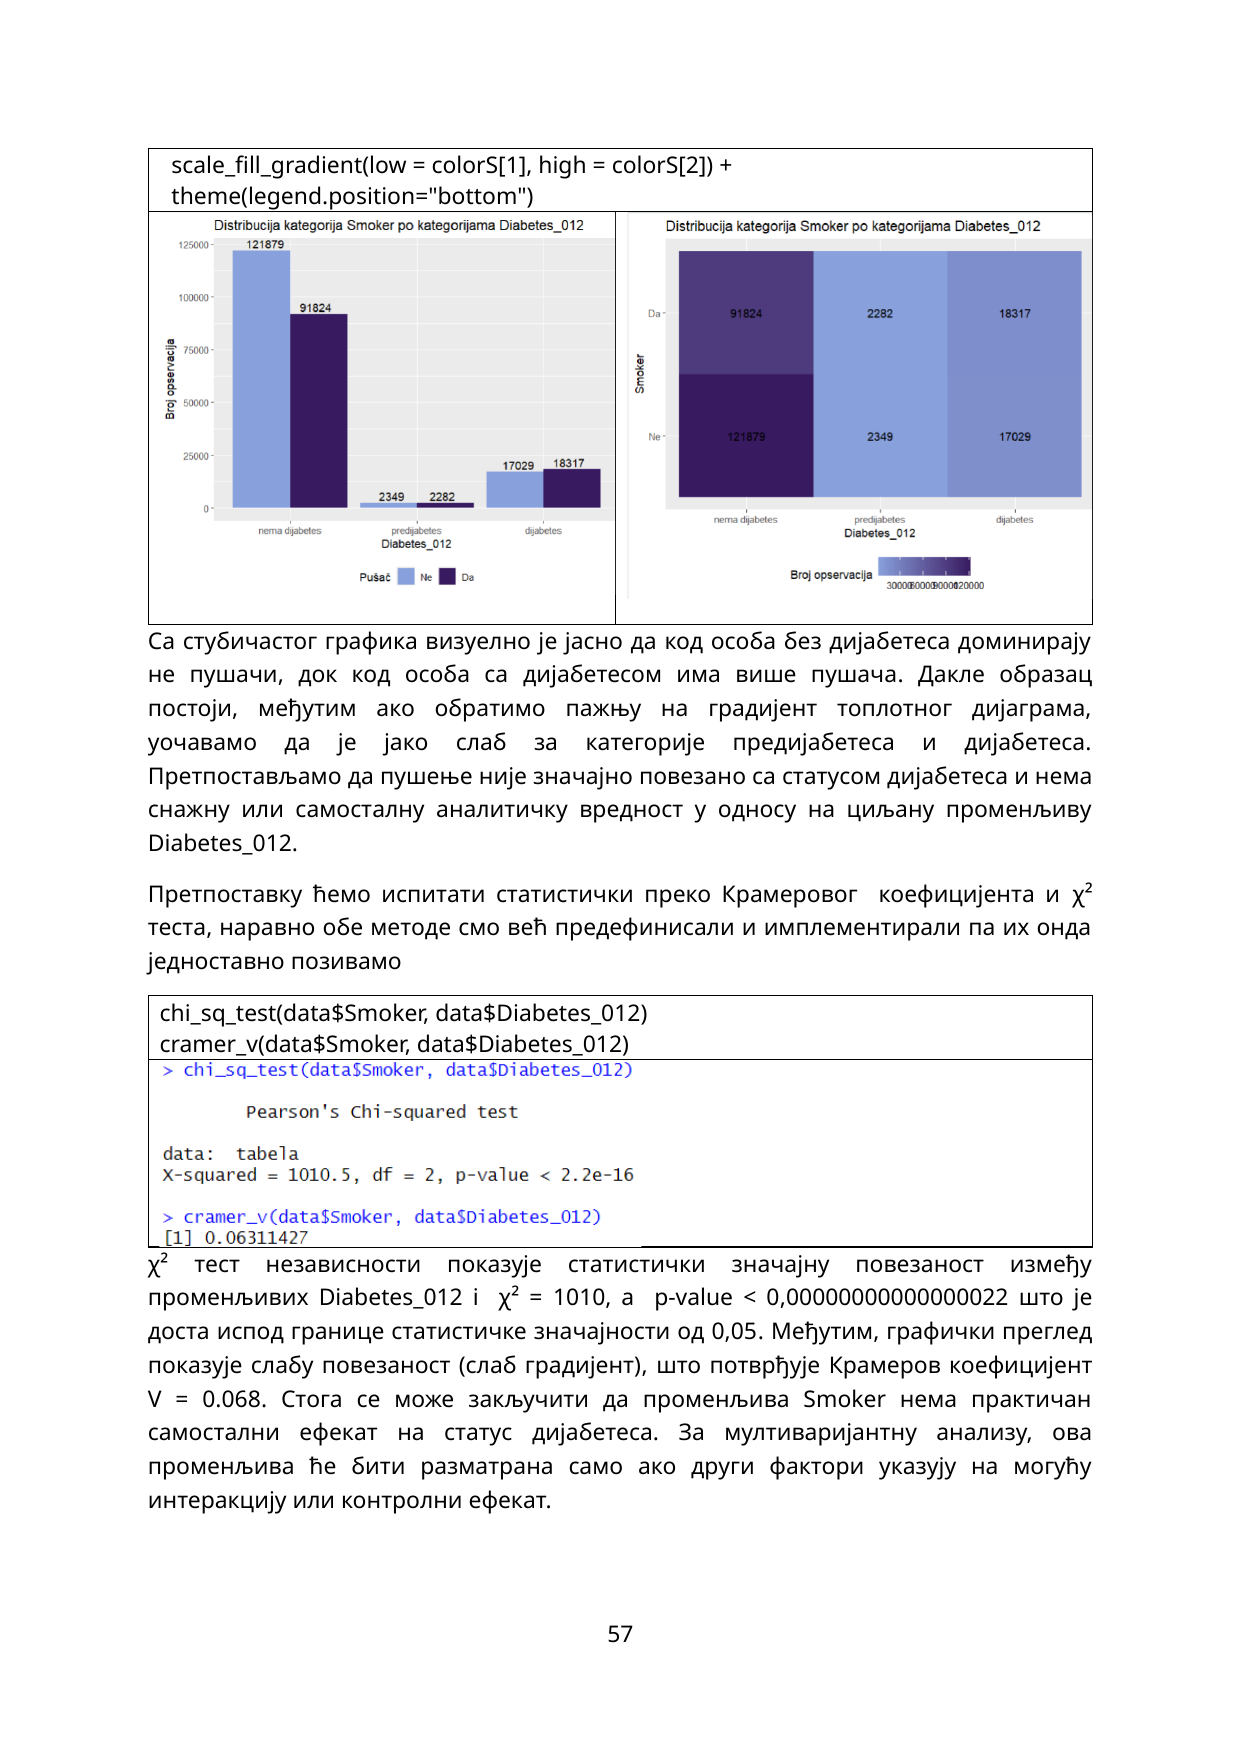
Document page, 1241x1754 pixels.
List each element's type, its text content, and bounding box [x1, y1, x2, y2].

text Претпоставку ћемо испитати статистички преко Крамеровог коефицијента и χ² теста, наравно обе методе смо већ предефинисали и имплементирали па их онда једноставно позивамо [148, 877, 1093, 976]
picture [159, 1060, 642, 1247]
text Са стубичастог графика визуелно је јасно да код особа без дијабетеса доминирају не пушачи, док код особа са дијабетесом има више пушача. Дакле образац постоји, међутим ако обратимо пажњу на градијент топлотног дијаграма, уочавамо да је јако слаб за категорије предијабетеса и дијабетеса. Претпостављамо да пушење није значајно повезано са статусом дијабетеса и нема снажну или самосталну аналитичку вредност у односу на циљану променљиву Diabetes_012. [148, 625, 1093, 858]
table_cell [642, 1060, 1092, 1246]
table_cell [616, 212, 1092, 623]
table_cell [149, 212, 615, 623]
picture [626, 212, 1093, 599]
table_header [149, 149, 1092, 211]
picture [159, 212, 616, 595]
table_cell [149, 1060, 159, 1246]
text χ² тест независности показује статистички значајну повезаност између променљивих Diabetes_012 i χ² = 1010, a p-value < 0,00000000000000022 што је доста испод границе статистичке значајности од 0,05. Међутим, графички преглед показује слабу повезаност (слаб градијент), што потврђује Крамеров коефицијент V = 0.068. Стога се може закључити да променљива Smoker нема практичан самостални ефекат на статус дијабетеса. За мултиваријантну анализу, ова променљива ће бити разматрана само ако други фактори указују на могућу интеракцију или контролни ефекат. [148, 1248, 1093, 1515]
table_header chi_sq_test(data$Smoker, data$Diabetes_012) cramer_v(data$Smoker, data$Diabetes_012) [149, 996, 1092, 1059]
